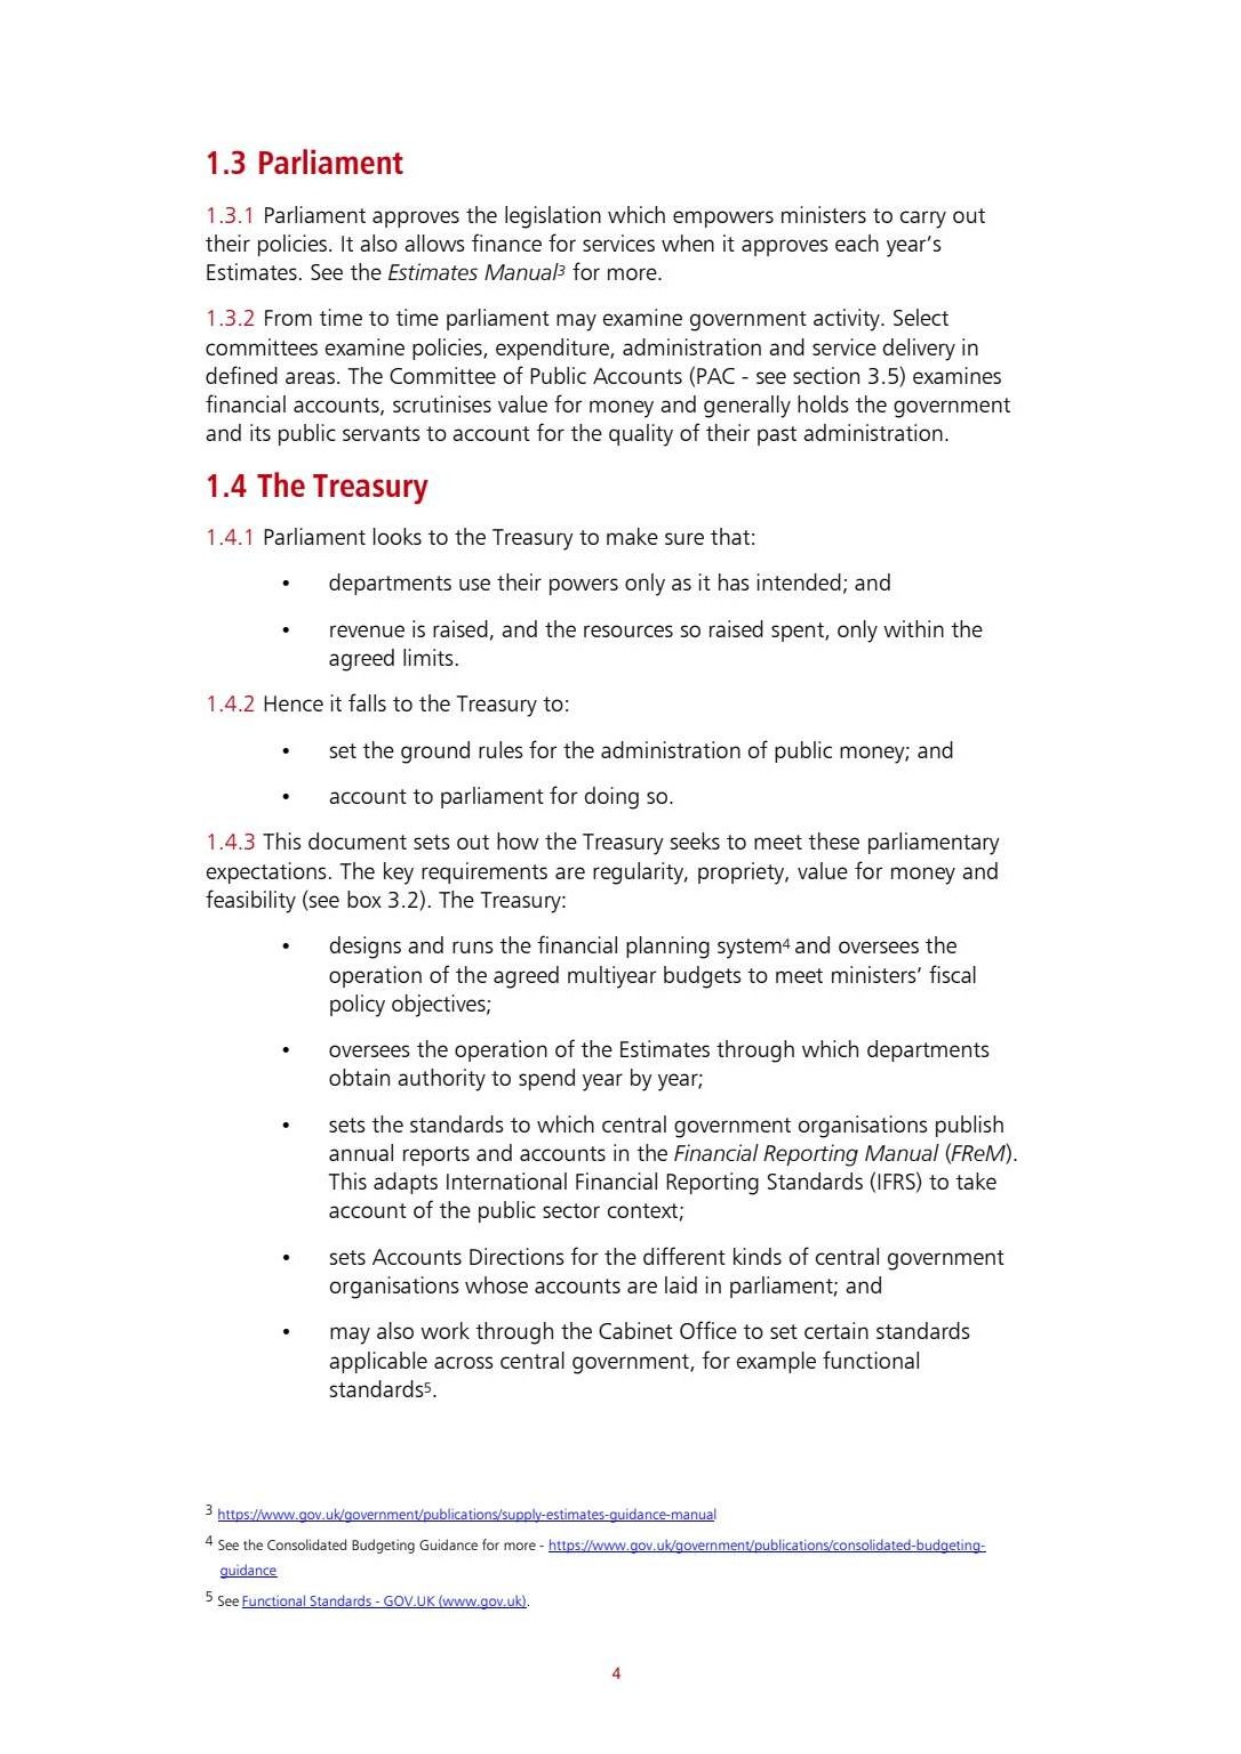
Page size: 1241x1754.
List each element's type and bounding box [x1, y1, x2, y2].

picture [200, 141, 1024, 1694]
